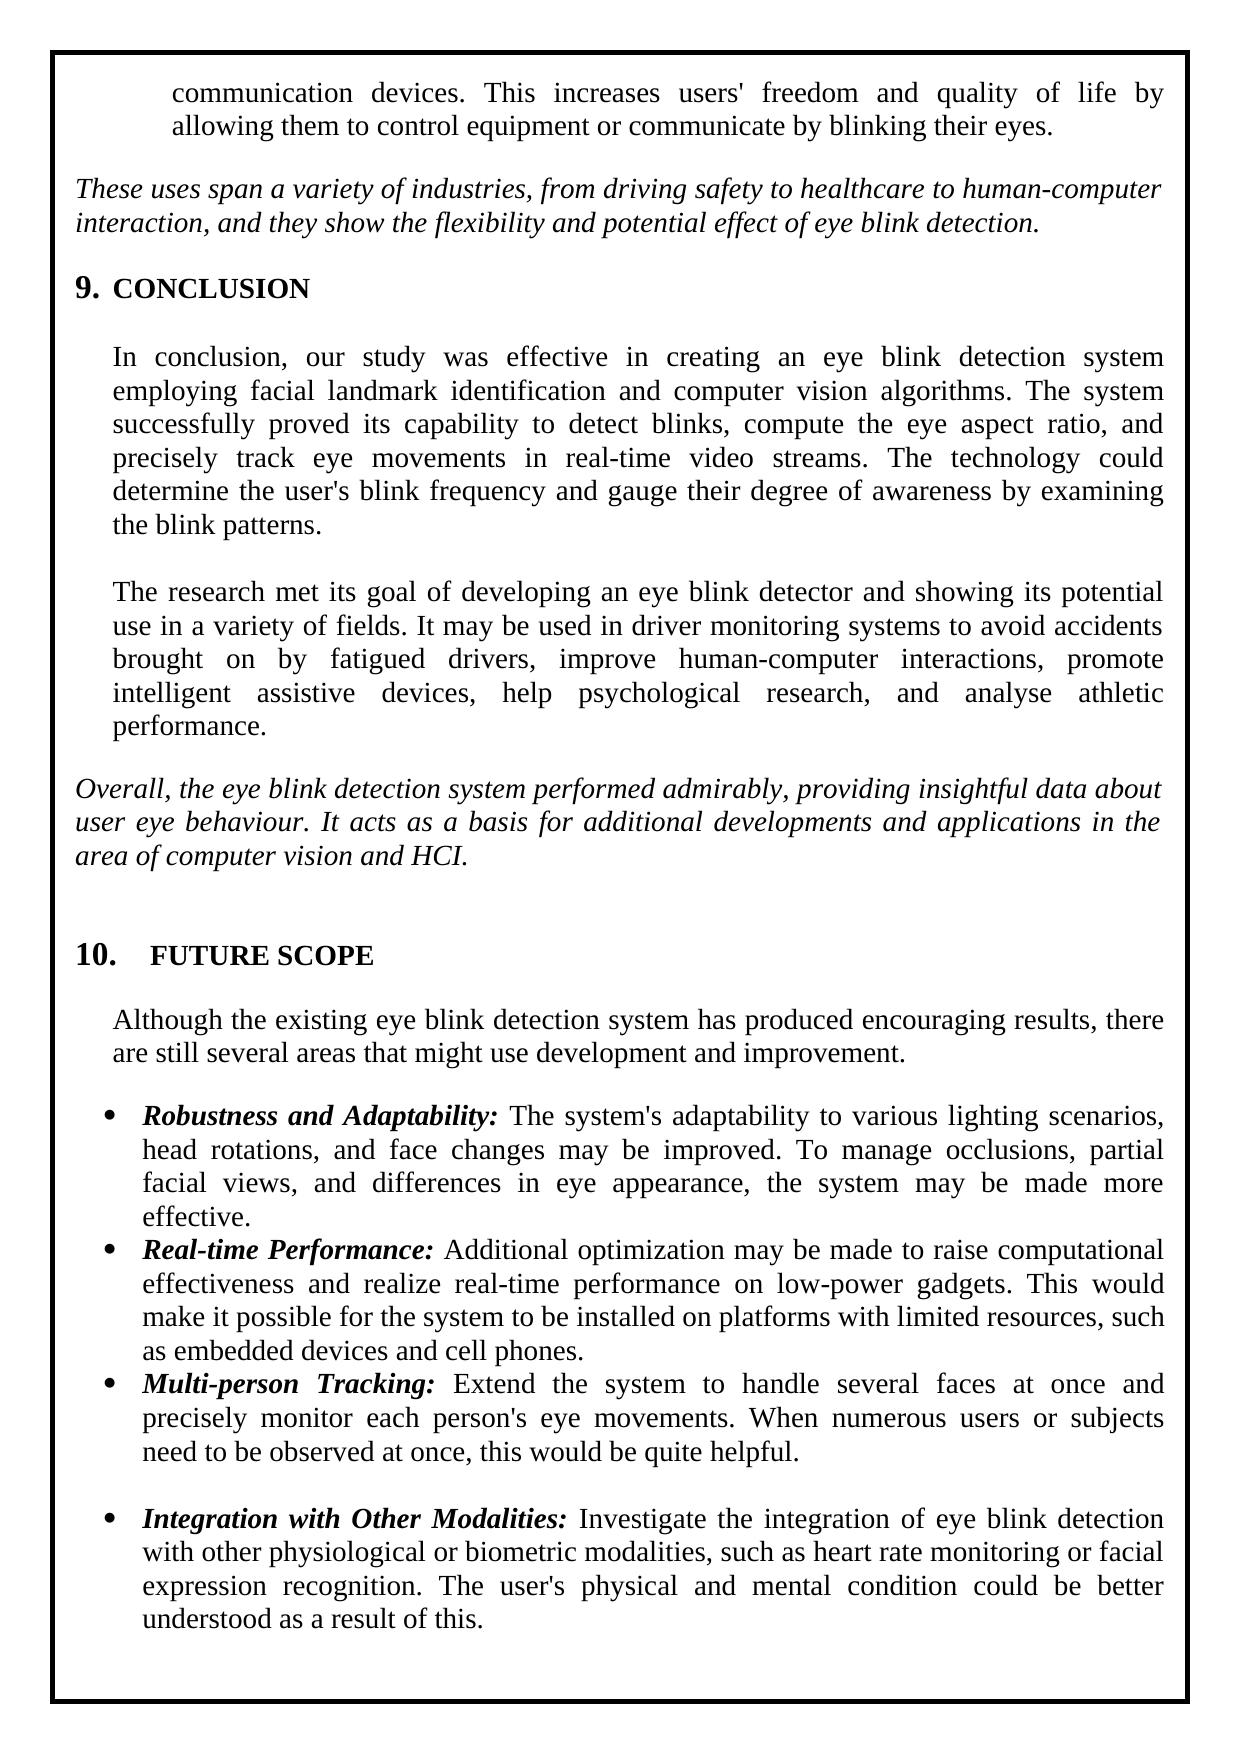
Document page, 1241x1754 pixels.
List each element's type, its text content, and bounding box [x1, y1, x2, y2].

list CONCLUSION [75, 267, 1165, 306]
list The research met its goal of developing an eye blink detector and showing its potential use in a variety of fields. It may be used in driver monitoring systems to avoid accidents brought on by fatigued drivers, improve human-computer interactions, promote intelligent assistive devices, help psychological research, and analyse athletic performance. [112, 574, 1165, 742]
list FUTURE SCOPE [75, 934, 1165, 973]
text Although the existing eye blink detection system has produced encouraging results, there are still several areas that might use development and improvement. [112, 1002, 1165, 1069]
list Integration with Other Modalities: Investigate the integration of eye blink detection with other physiological or biometric modalities, such as heart rate monitoring or facial expression recognition. The user's physical and mental condition could be better understood as a result of this. [104, 1501, 1165, 1635]
text Overall, the eye blink detection system performed admirably, providing insightful data about user eye behaviour. It acts as a basis for additional developments and applications in the area of computer vision and HCI. [75, 771, 1165, 872]
text These uses span a variety of industries, from driving safety to healthcare to human-computer interaction, and they show the flexibility and potential effect of eye blink detection. [75, 171, 1165, 238]
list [134, 75, 1165, 142]
list Robustness and Adaptability: The system's adaptability to various lighting scenarios, head rotations, and face changes may be improved. To manage occlusions, partial facial views, and differences in eye appearance, the system may be made more effective. [104, 1098, 1165, 1232]
list In conclusion, our study was effective in creating an eye blink detection system employing facial landmark identification and computer vision algorithms. The system successfully proved its capability to detect blinks, compute the eye aspect ratio, and precisely track eye movements in real-time video streams. The technology could determine the user's blink frequency and gauge their degree of awareness by examining the blink patterns. [112, 339, 1165, 541]
list Real-time Performance: Additional optimization may be made to raise computational effectiveness and realize real-time performance on low-power gadgets. This would make it possible for the system to be installed on platforms with limited resources, such as embedded devices and cell phones. [104, 1232, 1165, 1367]
list Multi-person Tracking: Extend the system to handle several faces at once and precisely monitor each person's eye movements. When numerous users or subjects need to be observed at once, this would be quite helpful. [104, 1367, 1165, 1467]
